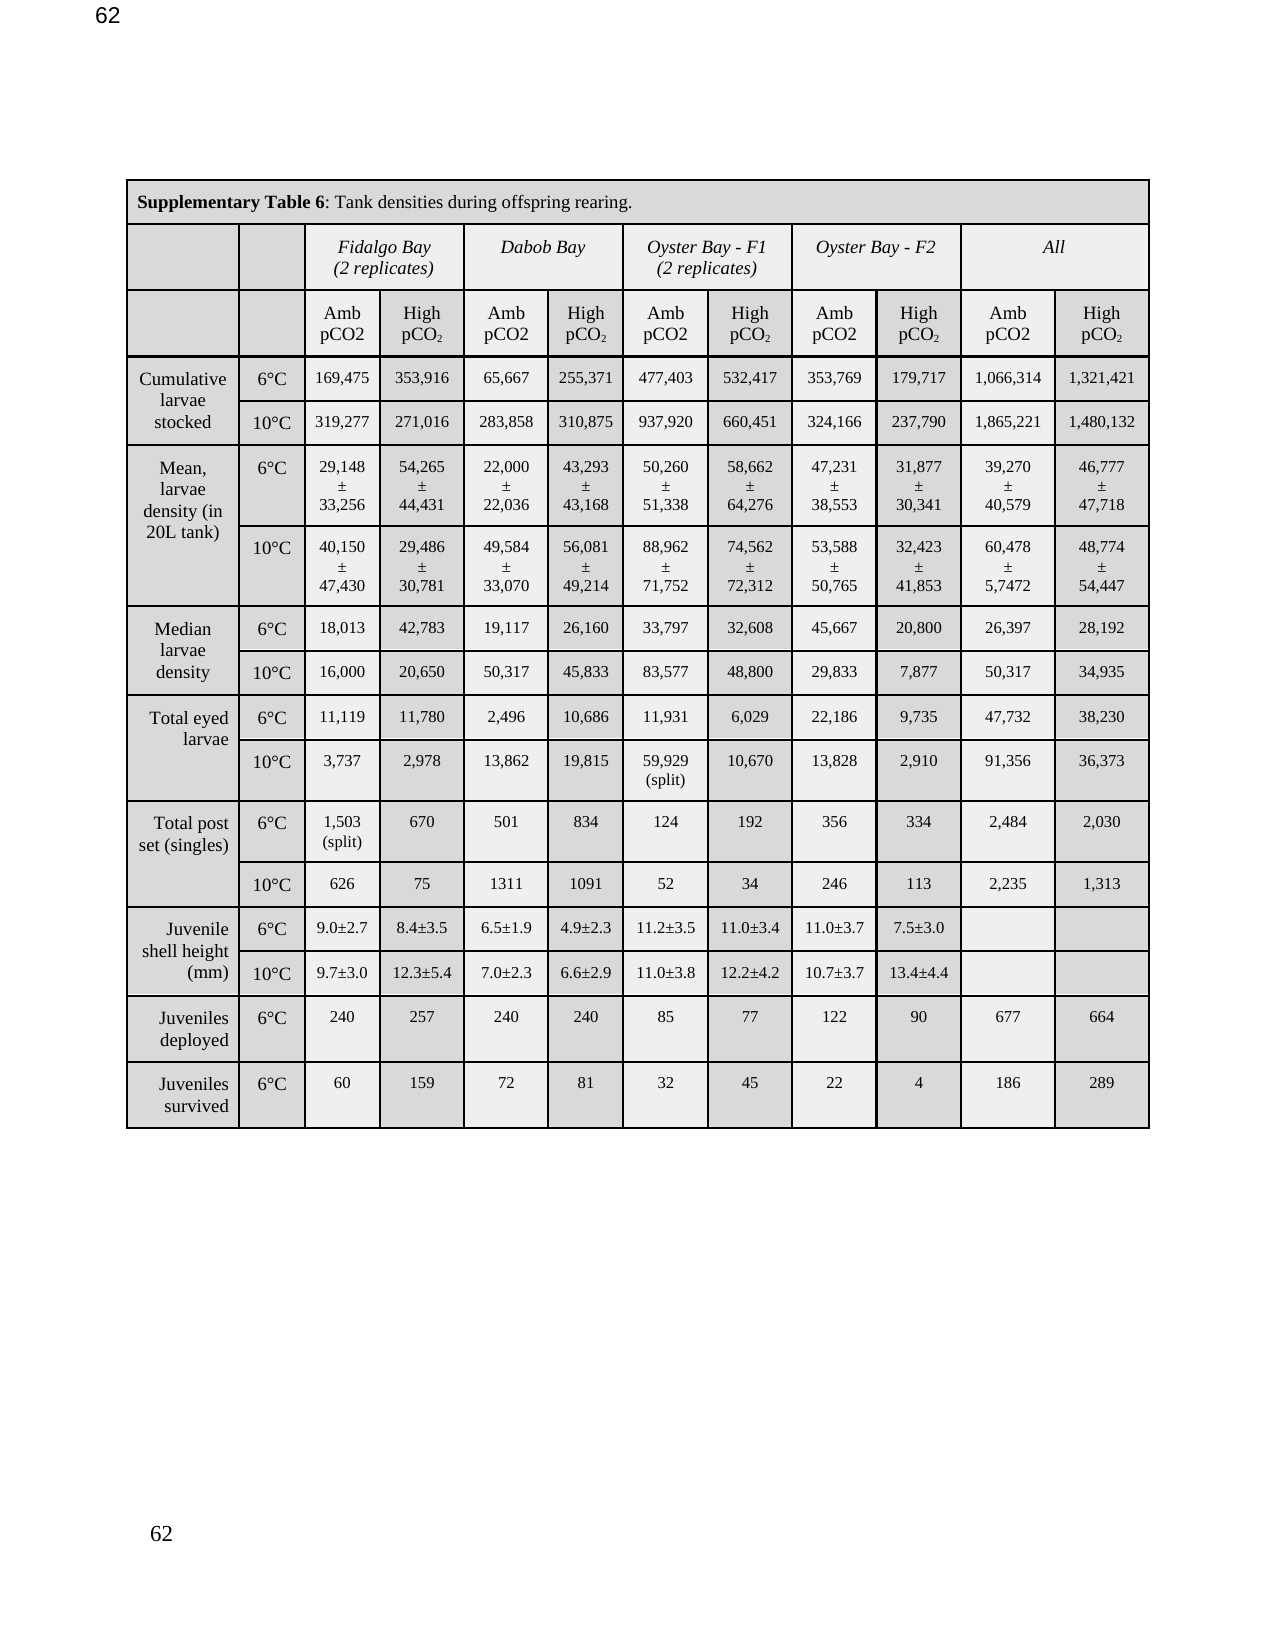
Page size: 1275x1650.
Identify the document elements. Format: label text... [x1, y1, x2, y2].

table_cell 16,000 [306, 652, 379, 694]
table_cell 9.7±3.0 [306, 952, 379, 994]
table_cell 1,321,421 [1056, 358, 1148, 400]
table_cell Juveniles deployed [128, 997, 238, 1061]
table_cell Fidalgo Bay (2 replicates) [306, 225, 463, 289]
table_cell 1,503 (split) [306, 802, 379, 861]
table_cell 1,313 [1056, 863, 1148, 906]
table_cell 664 [1056, 997, 1148, 1061]
table_cell 54,265 ± 44,431 [381, 446, 463, 525]
table_cell 12.3±5.4 [381, 952, 463, 994]
table_cell 255,371 [549, 358, 622, 400]
table_header Supplementary Table 6: Tank densities during offspring rearing. [128, 181, 1148, 223]
table_cell 10°C [240, 402, 304, 444]
table_cell 36,373 [1056, 741, 1148, 800]
table_cell High pCO2 [549, 291, 622, 355]
table_cell 39,270 ± 40,579 [962, 446, 1054, 525]
table_cell 77 [709, 997, 791, 1061]
table_cell 13,828 [793, 741, 875, 800]
table_cell High pCO2 [1056, 291, 1148, 355]
table_cell 42,783 [381, 607, 463, 649]
table_cell 22,000 ± 22,036 [465, 446, 547, 525]
table_cell 26,397 [962, 607, 1054, 649]
table_cell 19,815 [549, 741, 622, 800]
table_cell 3,737 [306, 741, 379, 800]
table_cell Juveniles survived [128, 1063, 238, 1127]
table_cell 10°C [240, 741, 304, 800]
table_cell 60 [306, 1063, 379, 1127]
table_cell 179,717 [878, 358, 960, 400]
table_cell 169,475 [306, 358, 379, 400]
table_cell 38,230 [1056, 696, 1148, 738]
table_cell 937,920 [624, 402, 707, 444]
table_cell 257 [381, 997, 463, 1061]
table_cell 58,662 ± 64,276 [709, 446, 791, 525]
table_cell 6°C [240, 997, 304, 1061]
table_cell 9,735 [878, 696, 960, 738]
table_cell 2,030 [1056, 802, 1148, 861]
table_cell 6°C [240, 1063, 304, 1127]
table_cell 532,417 [709, 358, 791, 400]
table_cell 289 [1056, 1063, 1148, 1127]
table_cell 32 [624, 1063, 707, 1127]
table_cell 2,496 [465, 696, 547, 738]
table_cell 159 [381, 1063, 463, 1127]
table_cell [240, 291, 304, 355]
table_cell 6,029 [709, 696, 791, 738]
table_cell 60,478 ± 5,7472 [962, 527, 1054, 605]
table_cell 353,916 [381, 358, 463, 400]
table_cell 6°C [240, 358, 304, 400]
table_cell 124 [624, 802, 707, 861]
table_cell 1,066,314 [962, 358, 1054, 400]
table_cell 6°C [240, 446, 304, 525]
table_cell 237,790 [878, 402, 960, 444]
table_cell 88,962 ± 71,752 [624, 527, 707, 605]
table_cell 12.2±4.2 [709, 952, 791, 994]
table_cell Oyster Bay - F1 (2 replicates) [624, 225, 791, 289]
table_cell 319,277 [306, 402, 379, 444]
table_cell 74,562 ± 72,312 [709, 527, 791, 605]
table_cell Median larvae density [128, 607, 238, 694]
table_cell 4 [878, 1063, 960, 1127]
table_cell 1091 [549, 863, 622, 906]
table_cell 6°C [240, 607, 304, 649]
table_cell 310,875 [549, 402, 622, 444]
table_cell 7,877 [878, 652, 960, 694]
table_cell 4.9±2.3 [549, 908, 622, 950]
table_cell 6.6±2.9 [549, 952, 622, 994]
table_cell 6°C [240, 802, 304, 861]
table_cell 626 [306, 863, 379, 906]
table_cell 90 [878, 997, 960, 1061]
table_cell [1056, 952, 1148, 994]
table_cell 660,451 [709, 402, 791, 444]
table_cell 11,119 [306, 696, 379, 738]
table_cell 10°C [240, 952, 304, 994]
table_cell 834 [549, 802, 622, 861]
table_cell 13.4±4.4 [878, 952, 960, 994]
table_cell 10,670 [709, 741, 791, 800]
table_cell 22 [793, 1063, 875, 1127]
table_cell 18,013 [306, 607, 379, 649]
table_cell 186 [962, 1063, 1054, 1127]
table_cell 75 [381, 863, 463, 906]
table_cell 29,148 ± 33,256 [306, 446, 379, 525]
table_cell 8.4±3.5 [381, 908, 463, 950]
table_cell Amb pCO2 [624, 291, 707, 355]
table_cell 6°C [240, 696, 304, 738]
table_cell Amb pCO2 [306, 291, 379, 355]
table_cell 10°C [240, 863, 304, 906]
table_cell 50,260 ± 51,338 [624, 446, 707, 525]
table_cell Total eyed larvae [128, 696, 238, 800]
table_cell 6°C [240, 908, 304, 950]
table_cell 9.0±2.7 [306, 908, 379, 950]
table_cell 45,833 [549, 652, 622, 694]
table_cell 48,774 ± 54,447 [1056, 527, 1148, 605]
table_cell 477,403 [624, 358, 707, 400]
table_cell 7.0±2.3 [465, 952, 547, 994]
table_cell 6.5±1.9 [465, 908, 547, 950]
table_cell 324,166 [793, 402, 875, 444]
table_cell [128, 225, 238, 289]
table_cell 20,800 [878, 607, 960, 649]
table_cell 40,150 ± 47,430 [306, 527, 379, 605]
table_cell 29,833 [793, 652, 875, 694]
table_cell 20,650 [381, 652, 463, 694]
table_cell 353,769 [793, 358, 875, 400]
table_cell High pCO2 [878, 291, 960, 355]
table_cell 240 [465, 997, 547, 1061]
table_cell 33,797 [624, 607, 707, 649]
table_cell 46,777 ± 47,718 [1056, 446, 1148, 525]
table_cell All [962, 225, 1148, 289]
table_cell 47,231 ± 38,553 [793, 446, 875, 525]
table_cell 52 [624, 863, 707, 906]
table_cell 11.0±3.8 [624, 952, 707, 994]
table_cell 49,584 ± 33,070 [465, 527, 547, 605]
table_cell 32,608 [709, 607, 791, 649]
table_cell 677 [962, 997, 1054, 1061]
table_cell 11,931 [624, 696, 707, 738]
table_cell 83,577 [624, 652, 707, 694]
table_cell 45,667 [793, 607, 875, 649]
table_cell 283,858 [465, 402, 547, 444]
table_cell 56,081 ± 49,214 [549, 527, 622, 605]
table_cell 22,186 [793, 696, 875, 738]
table_cell 271,016 [381, 402, 463, 444]
table_cell 7.5±3.0 [878, 908, 960, 950]
table_cell 26,160 [549, 607, 622, 649]
table_cell 501 [465, 802, 547, 861]
table_cell Amb pCO2 [465, 291, 547, 355]
table_cell Amb pCO2 [962, 291, 1054, 355]
table_cell 2,910 [878, 741, 960, 800]
table_cell 113 [878, 863, 960, 906]
table_cell 48,800 [709, 652, 791, 694]
table_cell 59,929 (split) [624, 741, 707, 800]
table_cell 2,235 [962, 863, 1054, 906]
table_cell 29,486 ± 30,781 [381, 527, 463, 605]
table_cell 50,317 [465, 652, 547, 694]
table_cell 334 [878, 802, 960, 861]
table_cell 240 [306, 997, 379, 1061]
table_cell 85 [624, 997, 707, 1061]
table_cell 10°C [240, 527, 304, 605]
table_cell 10.7±3.7 [793, 952, 875, 994]
table_cell 13,862 [465, 741, 547, 800]
table_cell Oyster Bay - F2 [793, 225, 960, 289]
table_cell Juvenile shell height (mm) [128, 908, 238, 994]
table_cell High pCO2 [381, 291, 463, 355]
table_cell 11,780 [381, 696, 463, 738]
table_cell 1311 [465, 863, 547, 906]
table_cell 1,865,221 [962, 402, 1054, 444]
table_cell 10°C [240, 652, 304, 694]
table_cell 31,877 ± 30,341 [878, 446, 960, 525]
table_cell 47,732 [962, 696, 1054, 738]
table_cell [128, 291, 238, 355]
table_cell [962, 908, 1054, 950]
table_cell [240, 225, 304, 289]
table_cell 356 [793, 802, 875, 861]
table_cell 2,978 [381, 741, 463, 800]
table_cell 11.2±3.5 [624, 908, 707, 950]
table_cell 43,293 ± 43,168 [549, 446, 622, 525]
table_cell [1056, 908, 1148, 950]
table_cell 81 [549, 1063, 622, 1127]
table_cell 72 [465, 1063, 547, 1127]
table_cell Amb pCO2 [793, 291, 875, 355]
table_cell High pCO2 [709, 291, 791, 355]
table_cell Dabob Bay [465, 225, 622, 289]
table_cell 122 [793, 997, 875, 1061]
table_cell 192 [709, 802, 791, 861]
table_cell 246 [793, 863, 875, 906]
table_cell Cumulative larvae stocked [128, 358, 238, 444]
table_cell 34 [709, 863, 791, 906]
table_cell 19,117 [465, 607, 547, 649]
table_cell 32,423 ± 41,853 [878, 527, 960, 605]
table_cell [962, 952, 1054, 994]
table_cell 670 [381, 802, 463, 861]
table_cell 65,667 [465, 358, 547, 400]
table_cell 34,935 [1056, 652, 1148, 694]
table_cell Mean, larvae density (in 20L tank) [128, 446, 238, 605]
table_cell Total post set (singles) [128, 802, 238, 906]
table_cell 1,480,132 [1056, 402, 1148, 444]
table_cell 11.0±3.7 [793, 908, 875, 950]
table_cell 45 [709, 1063, 791, 1127]
table_cell 2,484 [962, 802, 1054, 861]
table_cell 53,588 ± 50,765 [793, 527, 875, 605]
table_cell 91,356 [962, 741, 1054, 800]
table_cell 50,317 [962, 652, 1054, 694]
table_cell 240 [549, 997, 622, 1061]
table_cell 11.0±3.4 [709, 908, 791, 950]
table_cell 28,192 [1056, 607, 1148, 649]
table_cell 10,686 [549, 696, 622, 738]
